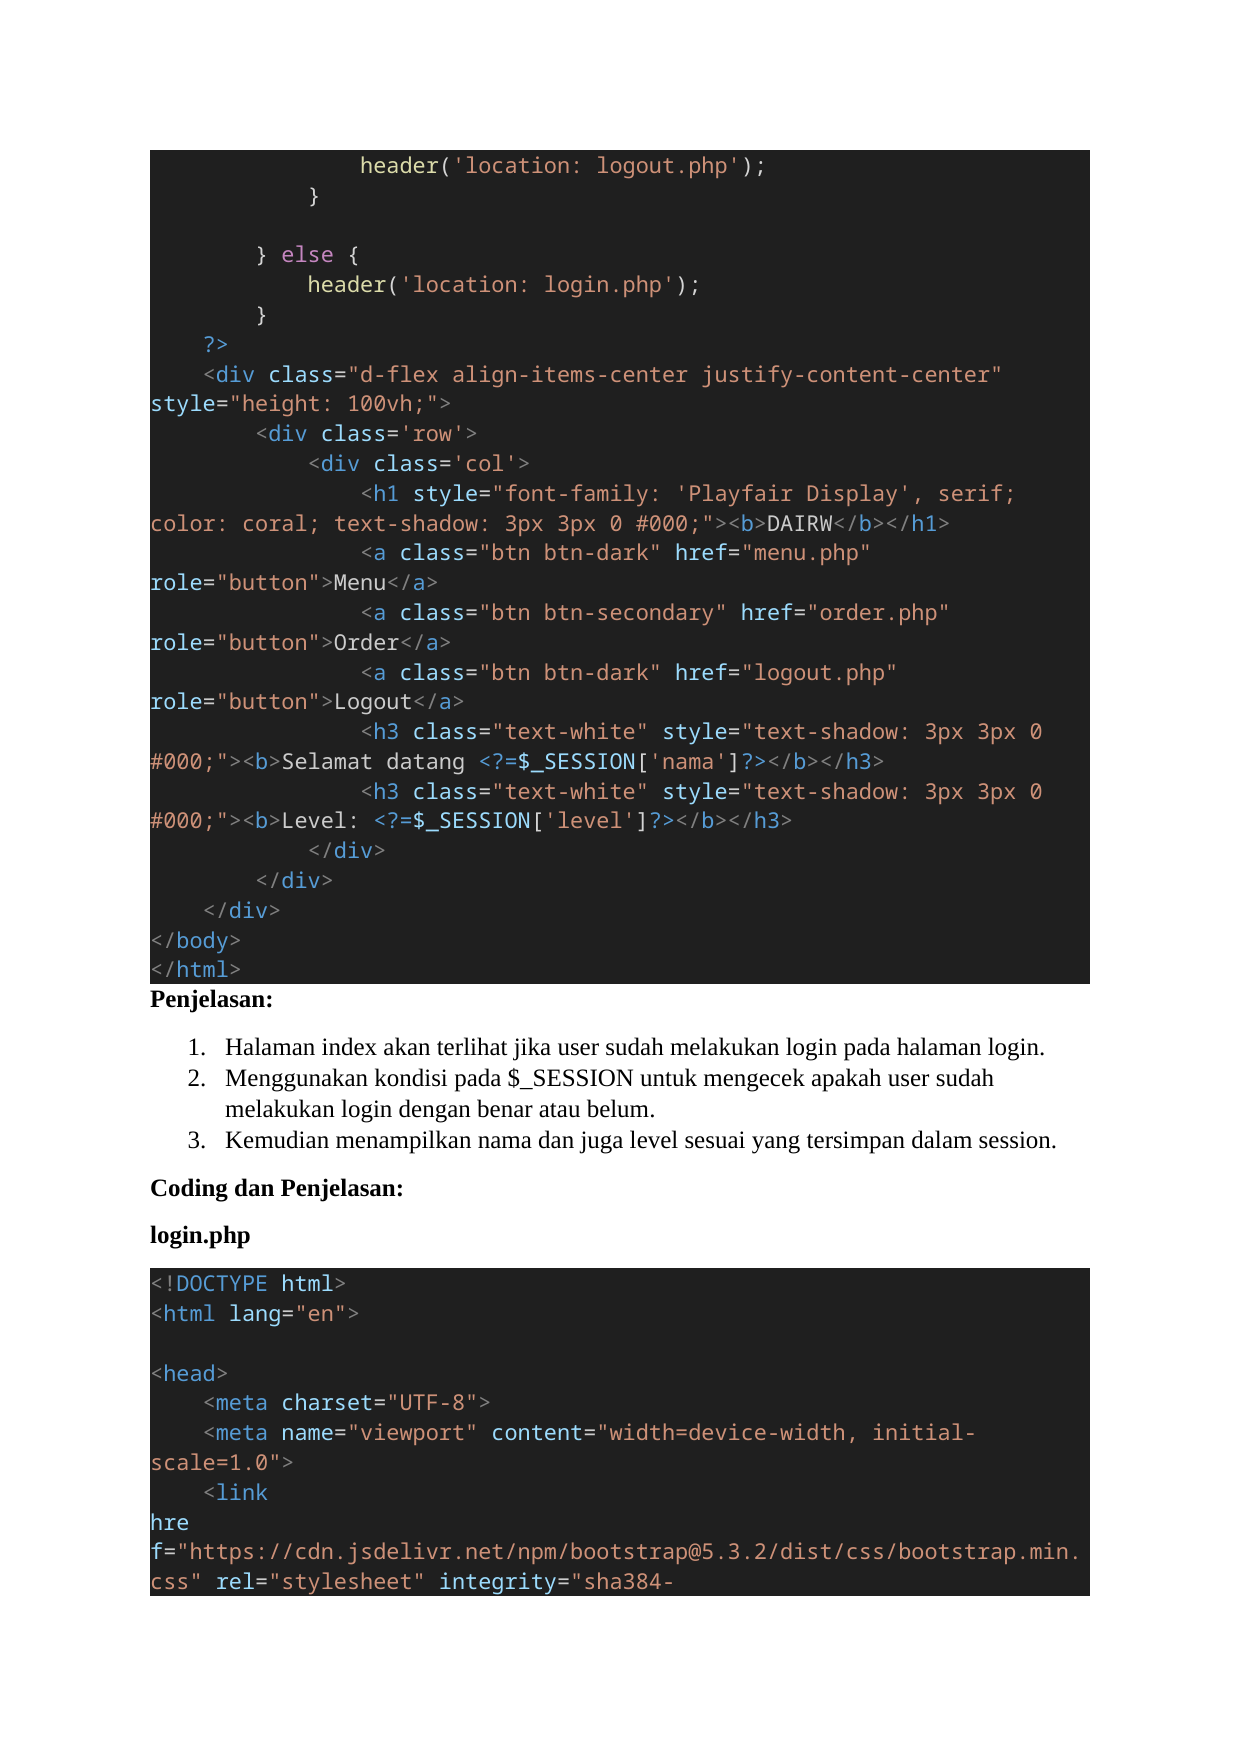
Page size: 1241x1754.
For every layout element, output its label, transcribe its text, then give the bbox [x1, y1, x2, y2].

text <div class='col'> [150, 448, 1090, 478]
text <div class="d-flex align-items-center justify-content-center" style="height: 100vh;"> [150, 358, 1090, 418]
text <a class="btn btn-secondary" href="order.php" role="button">Order</a> [150, 597, 1090, 656]
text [150, 1477, 1090, 1596]
text <head> [150, 1357, 1090, 1387]
text <h3 class="text-white" style="text-shadow: 3px 3px 0 #000;"><b>Selamat datang <?=$_SESSION['nama']?></b></h3> [150, 716, 1090, 776]
text <meta name="viewport" content="width=device-width, initial-scale=1.0"> [150, 1417, 1090, 1477]
text } [150, 180, 1090, 209]
list Menggunakan kondisi pada $_SESSION untuk mengecek apakah user sudah melakukan login dengan benar atau belum. [187, 1063, 1090, 1123]
text login.php [150, 1220, 1090, 1249]
text </body> [150, 924, 1090, 954]
text header('location: logout.php'); [150, 150, 1090, 180]
text </div> [150, 895, 1090, 924]
text </html> [150, 954, 1090, 984]
text header('location: login.php'); [150, 269, 1090, 299]
text <div class='row'> [150, 418, 1090, 448]
list Kemudian menampilkan nama dan juga level sesuai yang tersimpan dalam session. [187, 1125, 1090, 1154]
text } [150, 299, 1090, 329]
text Penjelasan: [150, 984, 1090, 1013]
list Halaman index akan terlihat jika user sudah melakukan login pada halaman login. [187, 1032, 1090, 1061]
text Coding dan Penjelasan: [150, 1173, 1090, 1201]
text </div> [150, 835, 1090, 865]
text ?> [150, 329, 1090, 358]
text <html lang="en"> [150, 1298, 1090, 1328]
text </div> [150, 865, 1090, 895]
text <!DOCTYPE html> [150, 1268, 1090, 1298]
text <h3 class="text-white" style="text-shadow: 3px 3px 0 #000;"><b>Level: <?=$_SESSION['level']?></b></h3> [150, 776, 1090, 835]
text <meta charset="UTF-8"> [150, 1387, 1090, 1417]
text <a class="btn btn-dark" href="menu.php" role="button">Menu</a> [150, 537, 1090, 597]
text <a class="btn btn-dark" href="logout.php" role="button">Logout</a> [150, 656, 1090, 716]
text } else { [150, 239, 1090, 269]
text <h1 style="font-family: 'Playfair Display', serif; color: coral; text-shadow: 3px 3px 0 #000;"><b>DAIRW</b></h1> [150, 478, 1090, 537]
